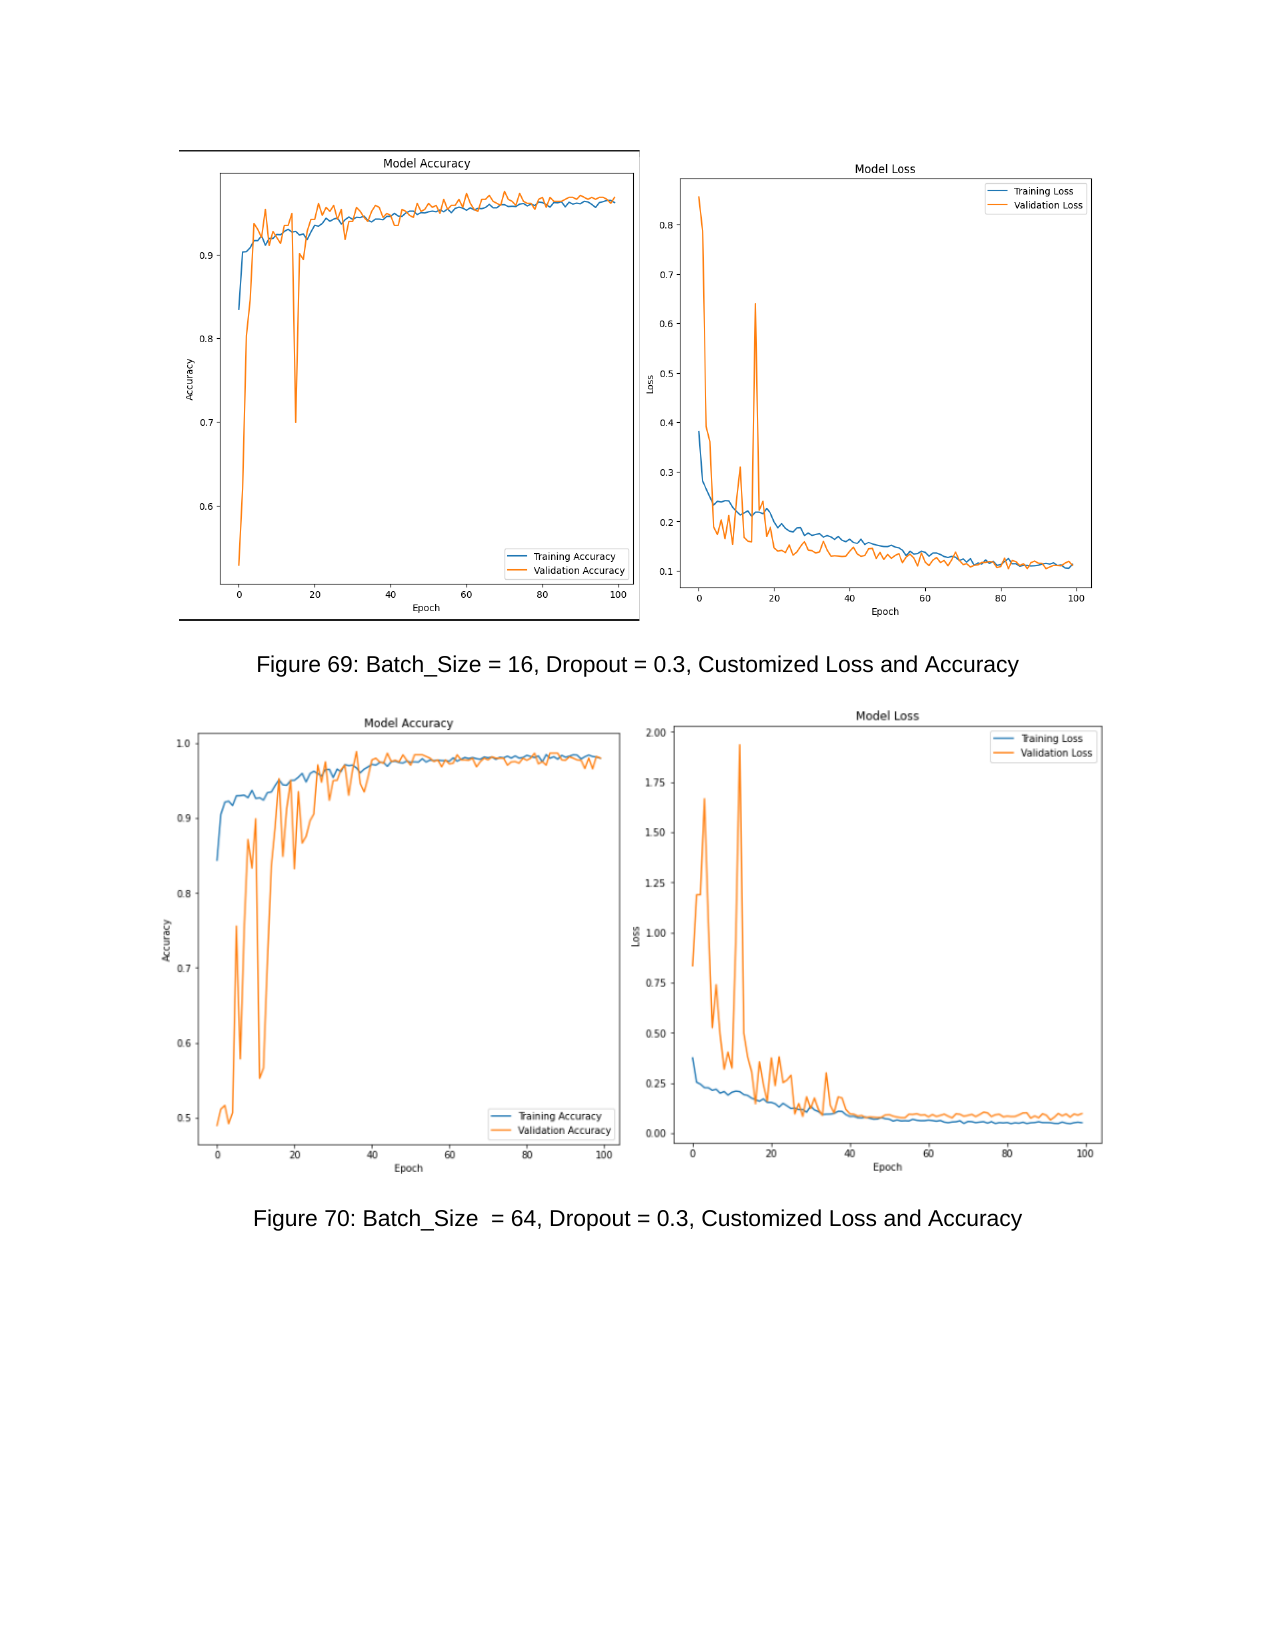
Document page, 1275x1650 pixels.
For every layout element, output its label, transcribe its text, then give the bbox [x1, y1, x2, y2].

text Figure 70: Batch_Size = 64, Dropout = 0.3, Customized Loss and Accuracy [150, 1205, 1125, 1231]
text Figure 69: Batch_Size = 16, Dropout = 0.3, Customized Loss and Accuracy [150, 651, 1125, 677]
picture [150, 707, 1106, 1175]
picture [179, 150, 1096, 621]
